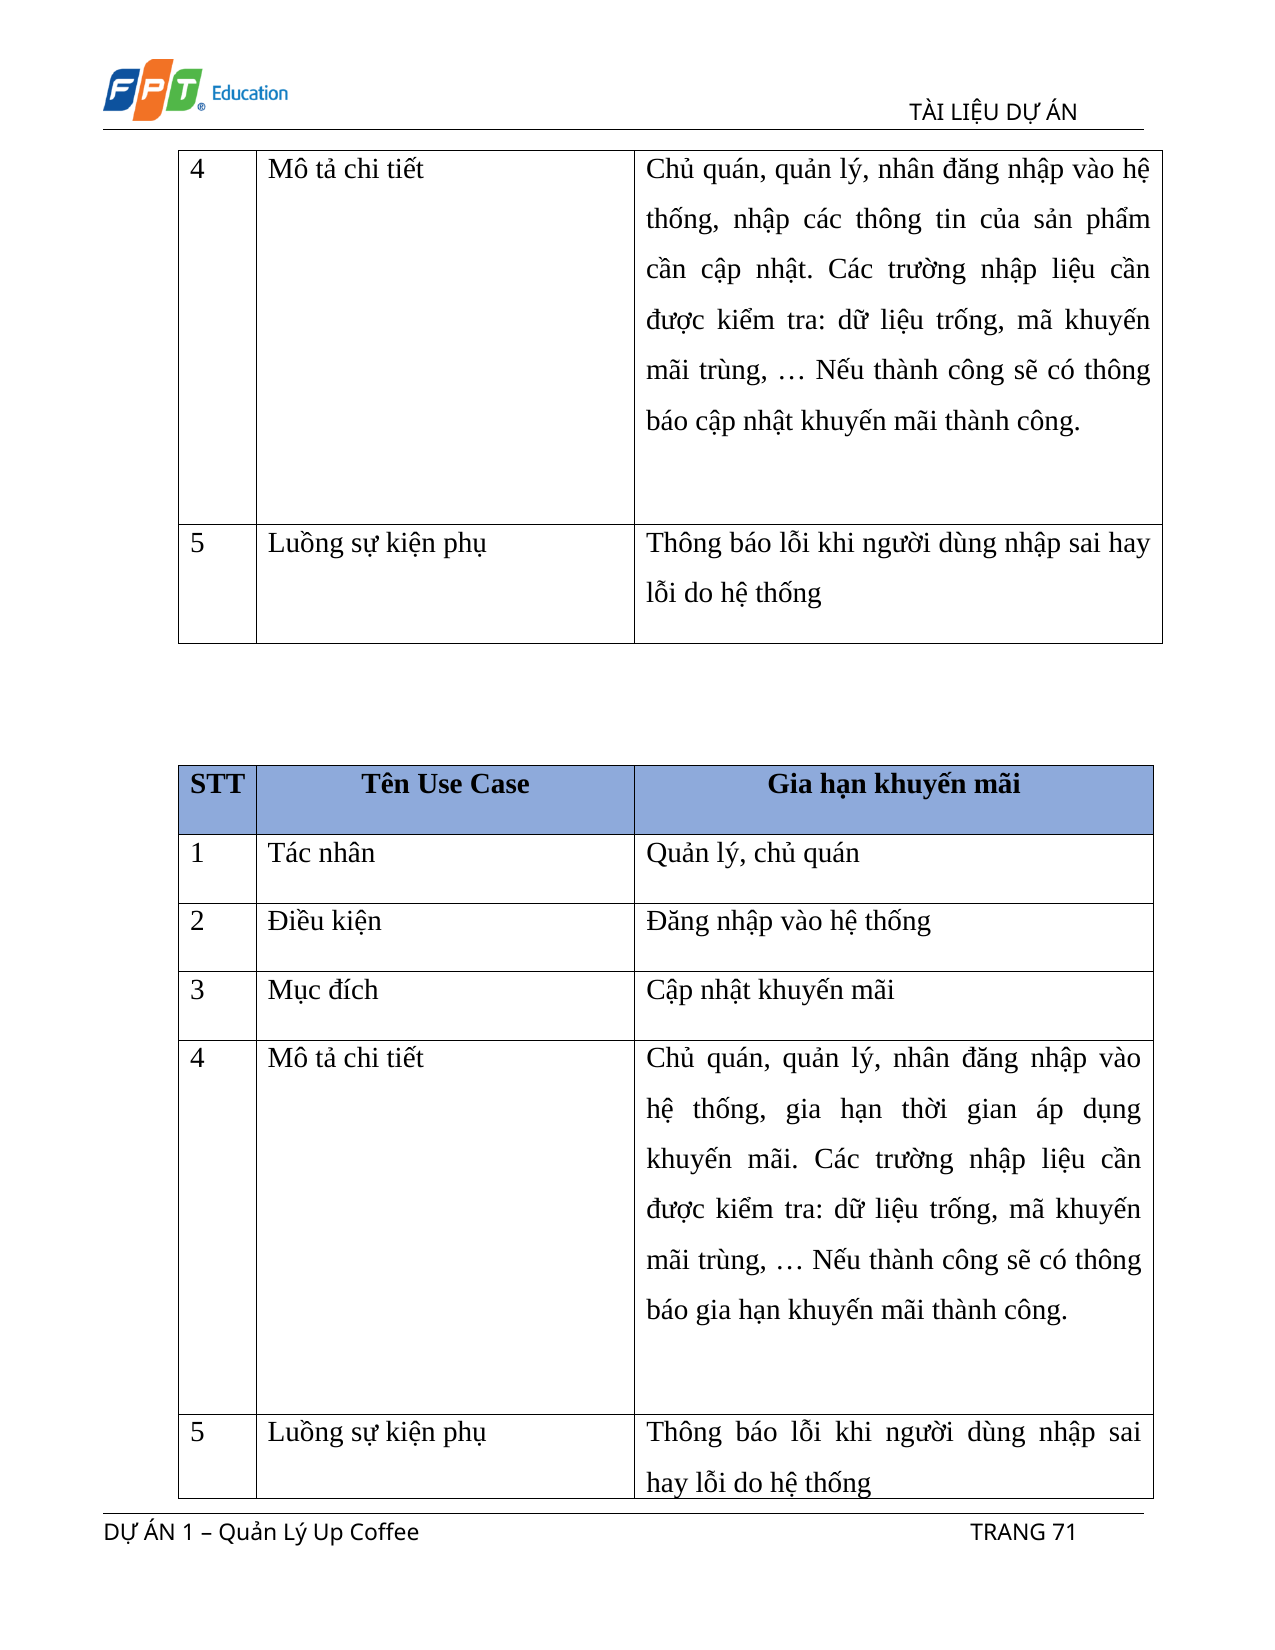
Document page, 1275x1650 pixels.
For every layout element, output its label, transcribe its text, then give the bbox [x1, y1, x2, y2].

table_cell Mục đích [257, 972, 634, 1039]
table_cell 1 [179, 835, 256, 902]
table_cell Thông báo lỗi khi người dùng nhập sai hay lỗi do hệ thống [635, 525, 1162, 643]
table_cell 4 [179, 151, 256, 524]
table_cell 2 [179, 904, 256, 971]
table_cell Điều kiện [257, 904, 634, 971]
table_header Gia hạn khuyến mãi [635, 766, 1153, 834]
table_cell Mô tả chi tiết [257, 1041, 634, 1413]
table_cell Luồng sự kiện phụ [257, 525, 634, 643]
table_cell 3 [179, 972, 256, 1039]
table_cell Đăng nhập vào hệ thống [635, 904, 1153, 971]
table_cell Quản lý, chủ quán [635, 835, 1153, 902]
table_cell Mô tả chi tiết [257, 151, 634, 524]
table_cell Thông báo lỗi khi người dùng nhập sai hay lỗi do hệ thống [635, 1415, 1153, 1498]
table_cell 5 [179, 1415, 256, 1498]
table_cell Luồng sự kiện phụ [257, 1415, 634, 1498]
table_cell Chủ quán, quản lý, nhân đăng nhập vào hệ thống, nhập các thông tin của sản phẩm cần cập nhật. Các trường nhập liệu cần được kiểm tra: dữ liệu trống, mã khuyến mãi trùng, … Nếu thành công sẽ có thông báo cập nhật khuyến mãi thành công. [635, 151, 1162, 524]
table_cell Cập nhật khuyến mãi [635, 972, 1153, 1039]
table_cell Chủ quán, quản lý, nhân đăng nhập vào hệ thống, gia hạn thời gian áp dụng khuyến mãi. Các trường nhập liệu cần được kiểm tra: dữ liệu trống, mã khuyến mãi trùng, … Nếu thành công sẽ có thông báo gia hạn khuyến mãi thành công. [635, 1041, 1153, 1413]
table_cell Tác nhân [257, 835, 634, 902]
picture [103, 59, 289, 121]
table_cell 5 [179, 525, 256, 643]
table_header STT [179, 766, 256, 834]
table_header Tên Use Case [257, 766, 634, 834]
table_cell 4 [179, 1041, 256, 1413]
